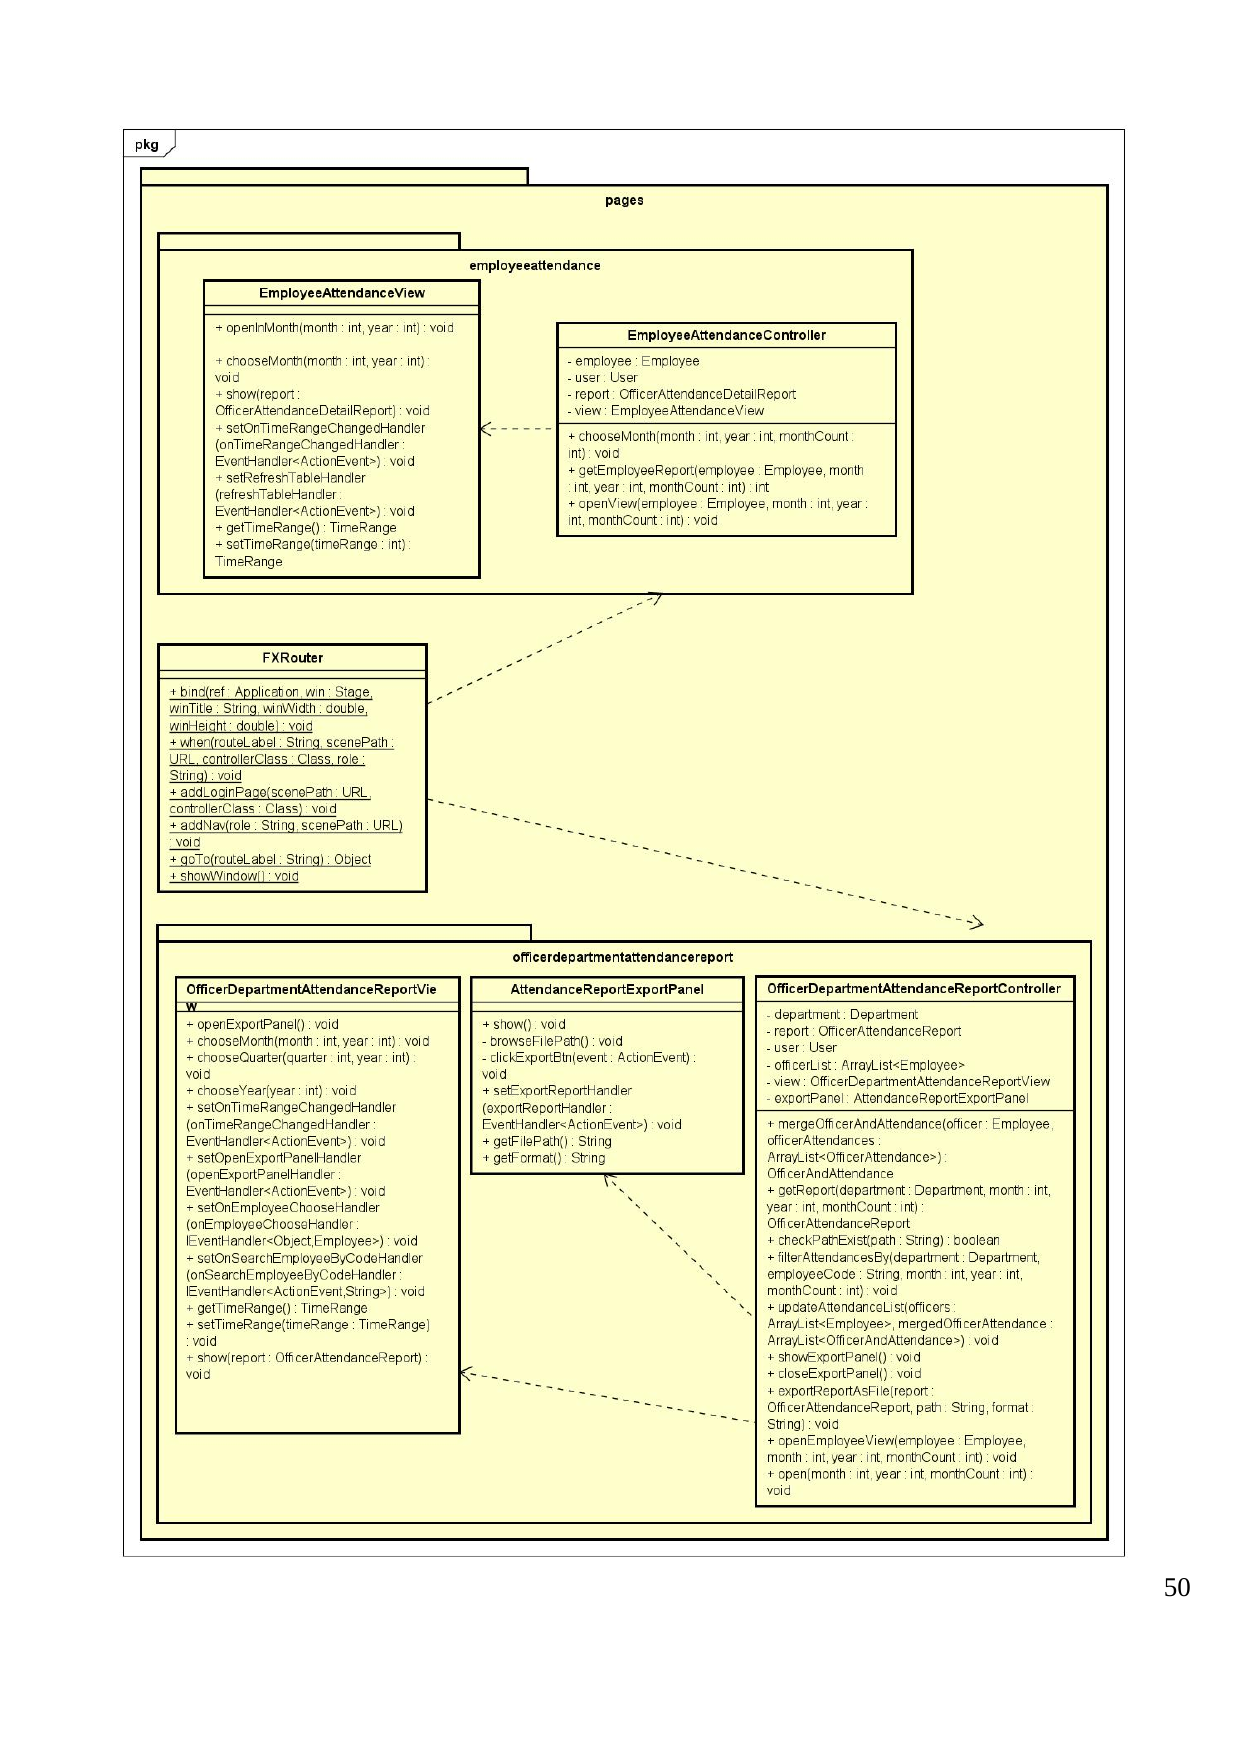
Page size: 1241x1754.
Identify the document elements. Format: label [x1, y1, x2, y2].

picture [112, 118, 1135, 1566]
